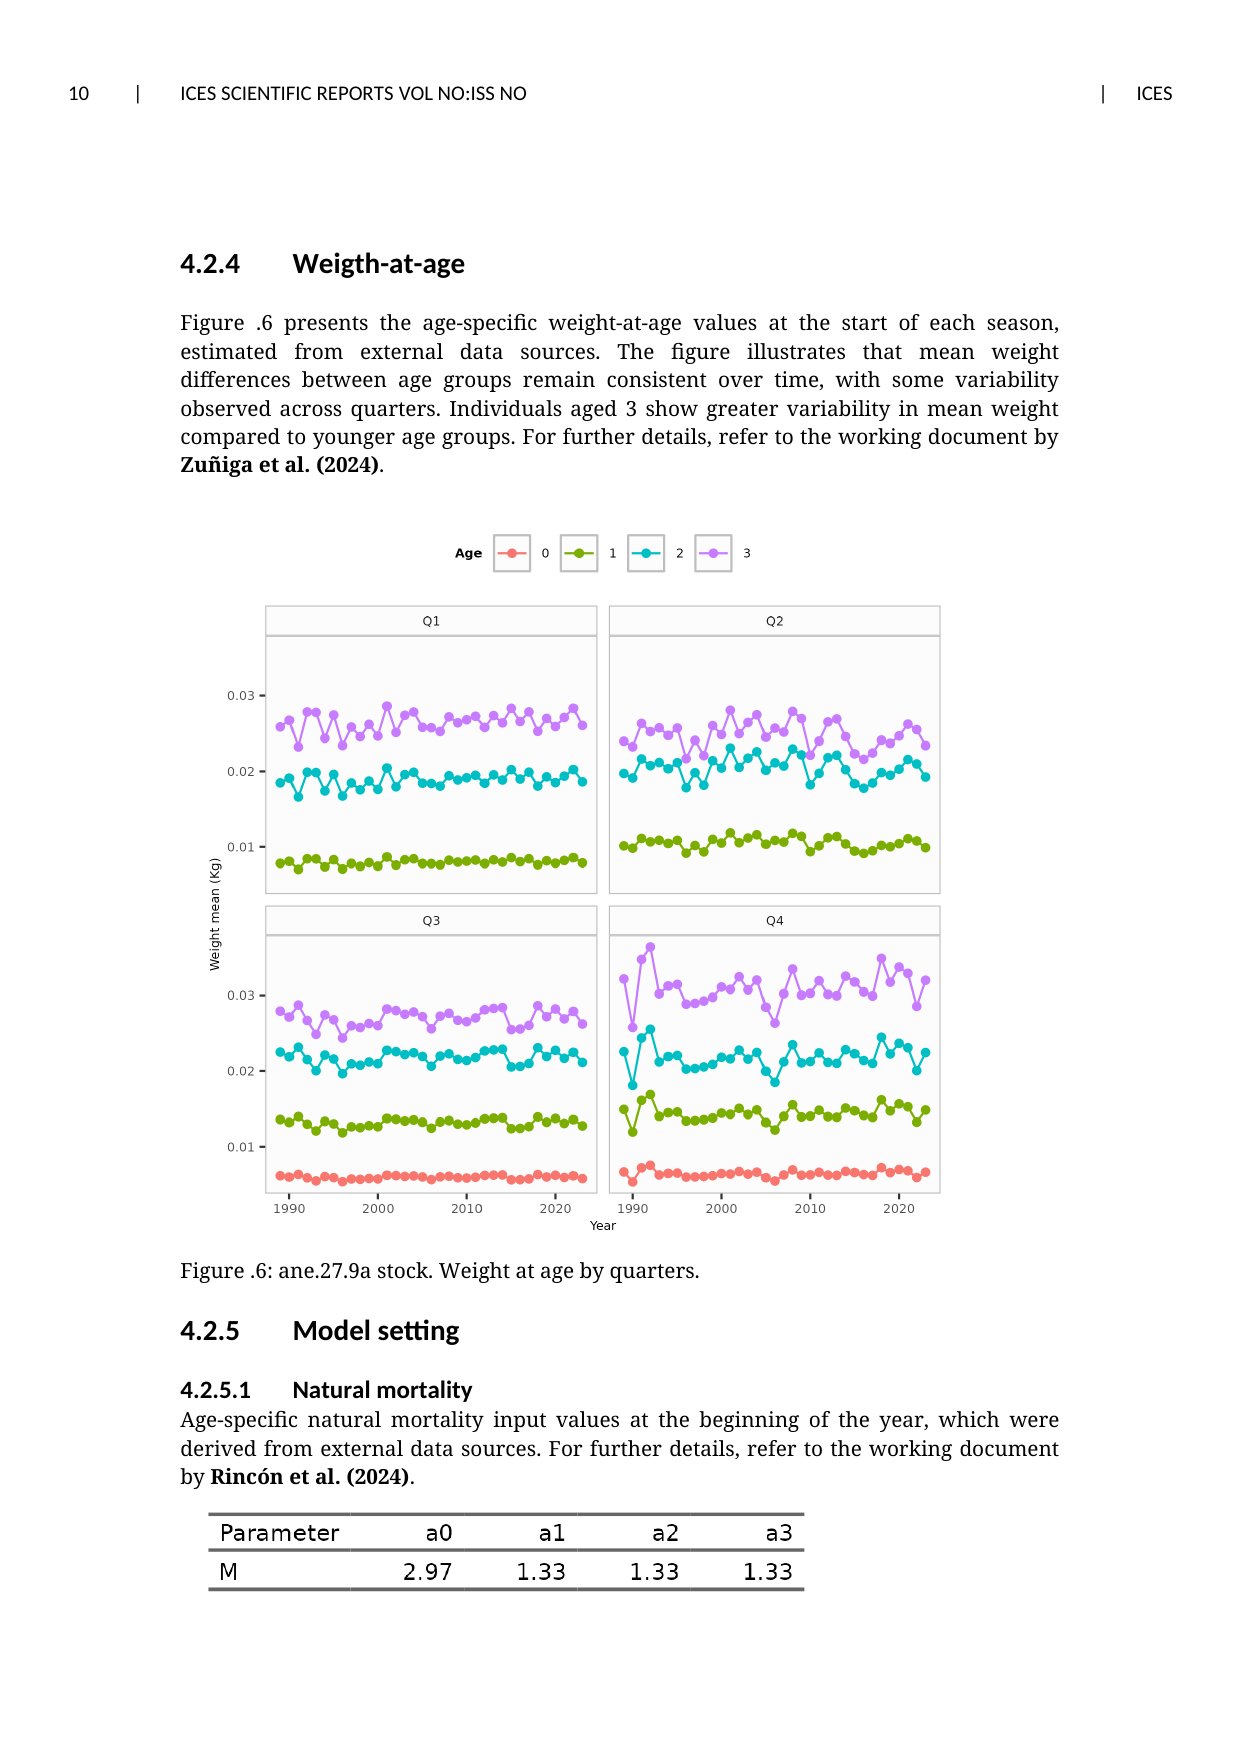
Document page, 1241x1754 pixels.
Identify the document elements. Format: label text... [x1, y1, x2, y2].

subtitle Natural mortality [180, 1375, 1060, 1405]
subtitle Weigth-at-age [180, 246, 1060, 281]
picture [198, 1503, 814, 1601]
text Figure .: ane.27.9a stock. Weight at age by quarters. [180, 1256, 1060, 1285]
subtitle Model setting [180, 1312, 1060, 1348]
picture [198, 491, 952, 1244]
